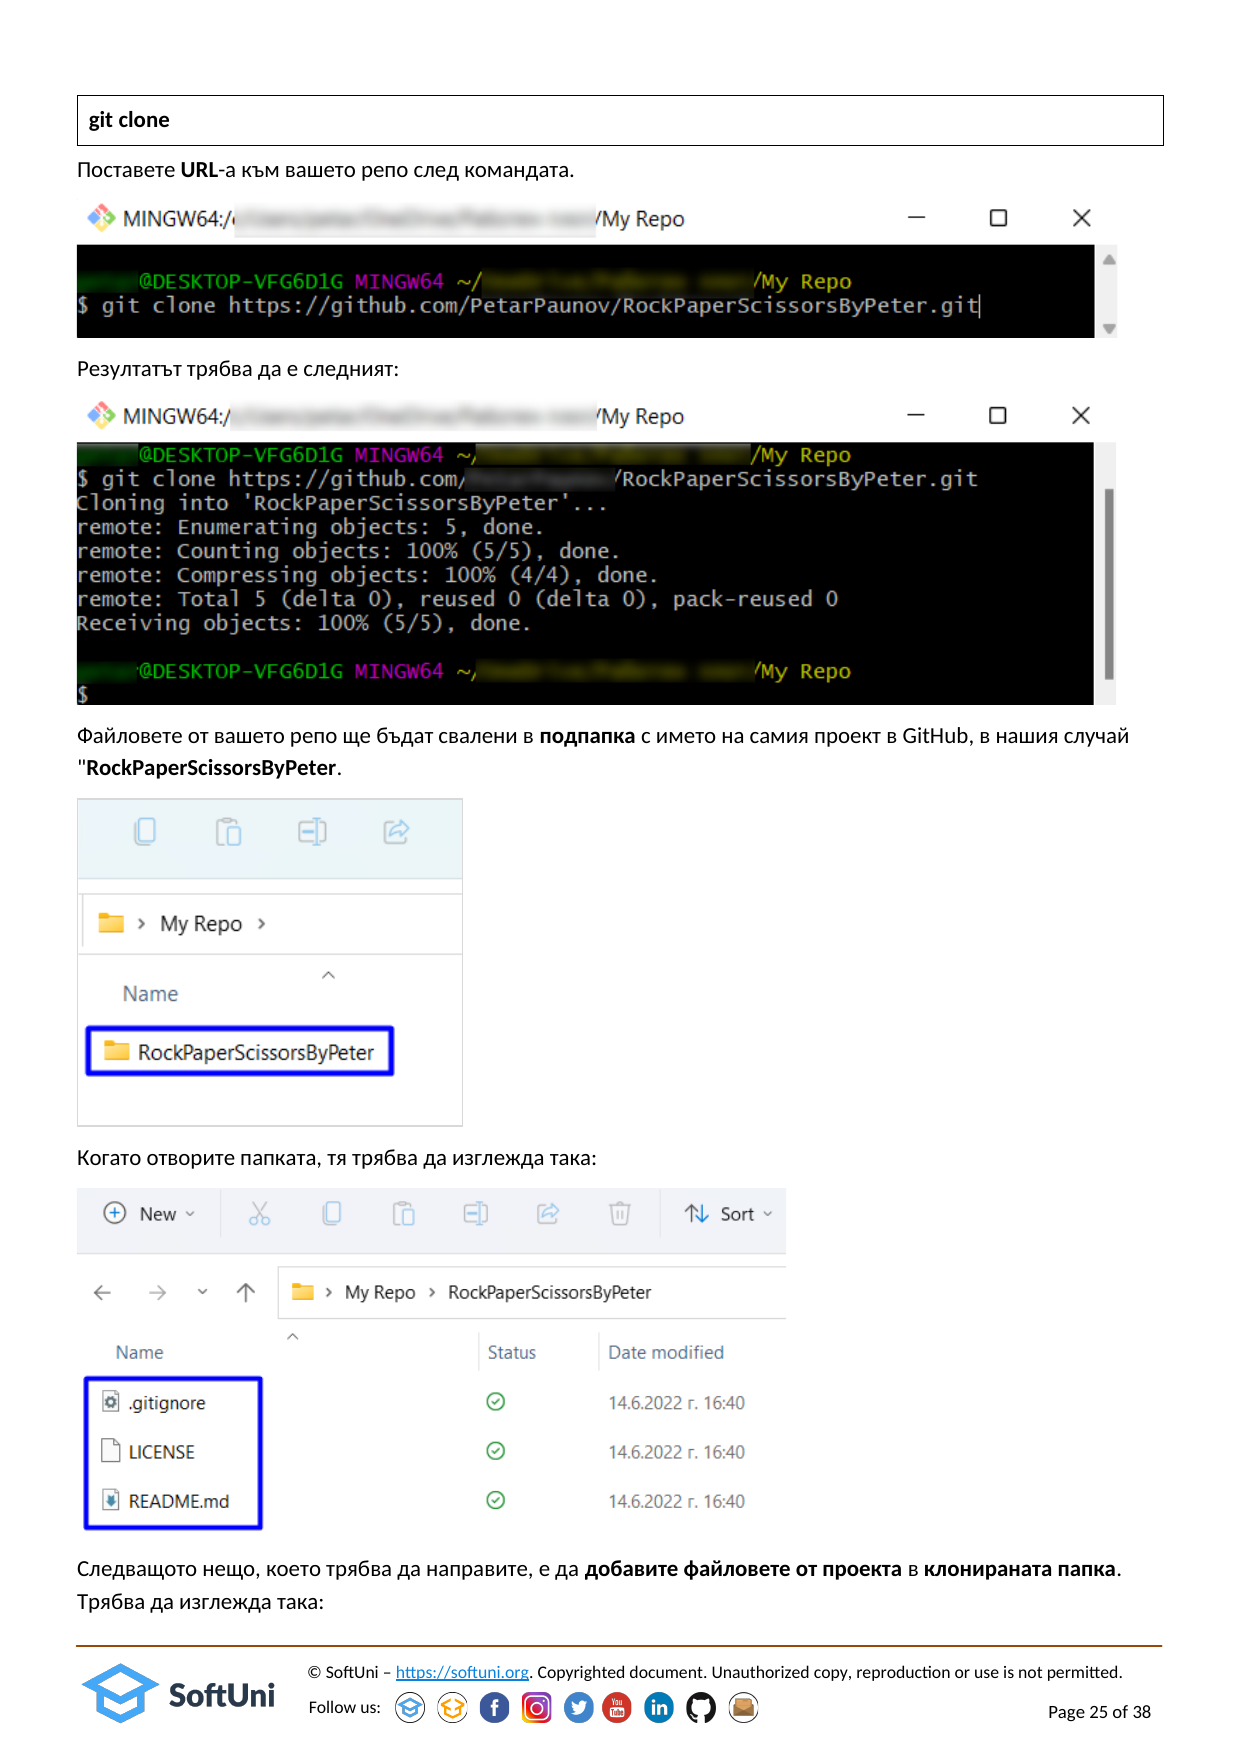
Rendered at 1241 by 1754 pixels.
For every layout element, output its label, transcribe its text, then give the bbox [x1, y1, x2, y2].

picture [564, 1692, 594, 1723]
picture [76, 1188, 787, 1538]
picture [76, 399, 1117, 705]
text Поставете URL-а към вашето репо след командата. [77, 155, 1163, 183]
picture [78, 800, 462, 1125]
picture [658, 1705, 667, 1714]
text Резултатът трябва да е следният: [77, 354, 1163, 382]
picture [602, 1692, 632, 1723]
text Следващото нещо, което трябва да направите, е да добавите файловете от проекта в клонираната папка. Трябва да изглежда така: [77, 1554, 1163, 1615]
picture [728, 1692, 759, 1723]
table_header git clone [78, 96, 1163, 145]
picture [437, 1692, 468, 1723]
picture [76, 199, 1118, 338]
picture [75, 1658, 281, 1729]
picture [644, 1714, 653, 1723]
picture [665, 1714, 674, 1723]
picture [479, 1692, 510, 1723]
picture [644, 1692, 653, 1701]
text Файловете от вашето репо ще бъдат свалени в подпапка с името на самия проект в GitHub, в нашия случай "RockPaperScissorsByPeter. [77, 721, 1163, 781]
picture [665, 1692, 674, 1701]
picture [395, 1692, 425, 1723]
picture [686, 1692, 716, 1723]
text Когато отворите папката, тя трябва да изглежда така: [77, 1143, 1163, 1171]
picture [522, 1692, 552, 1723]
